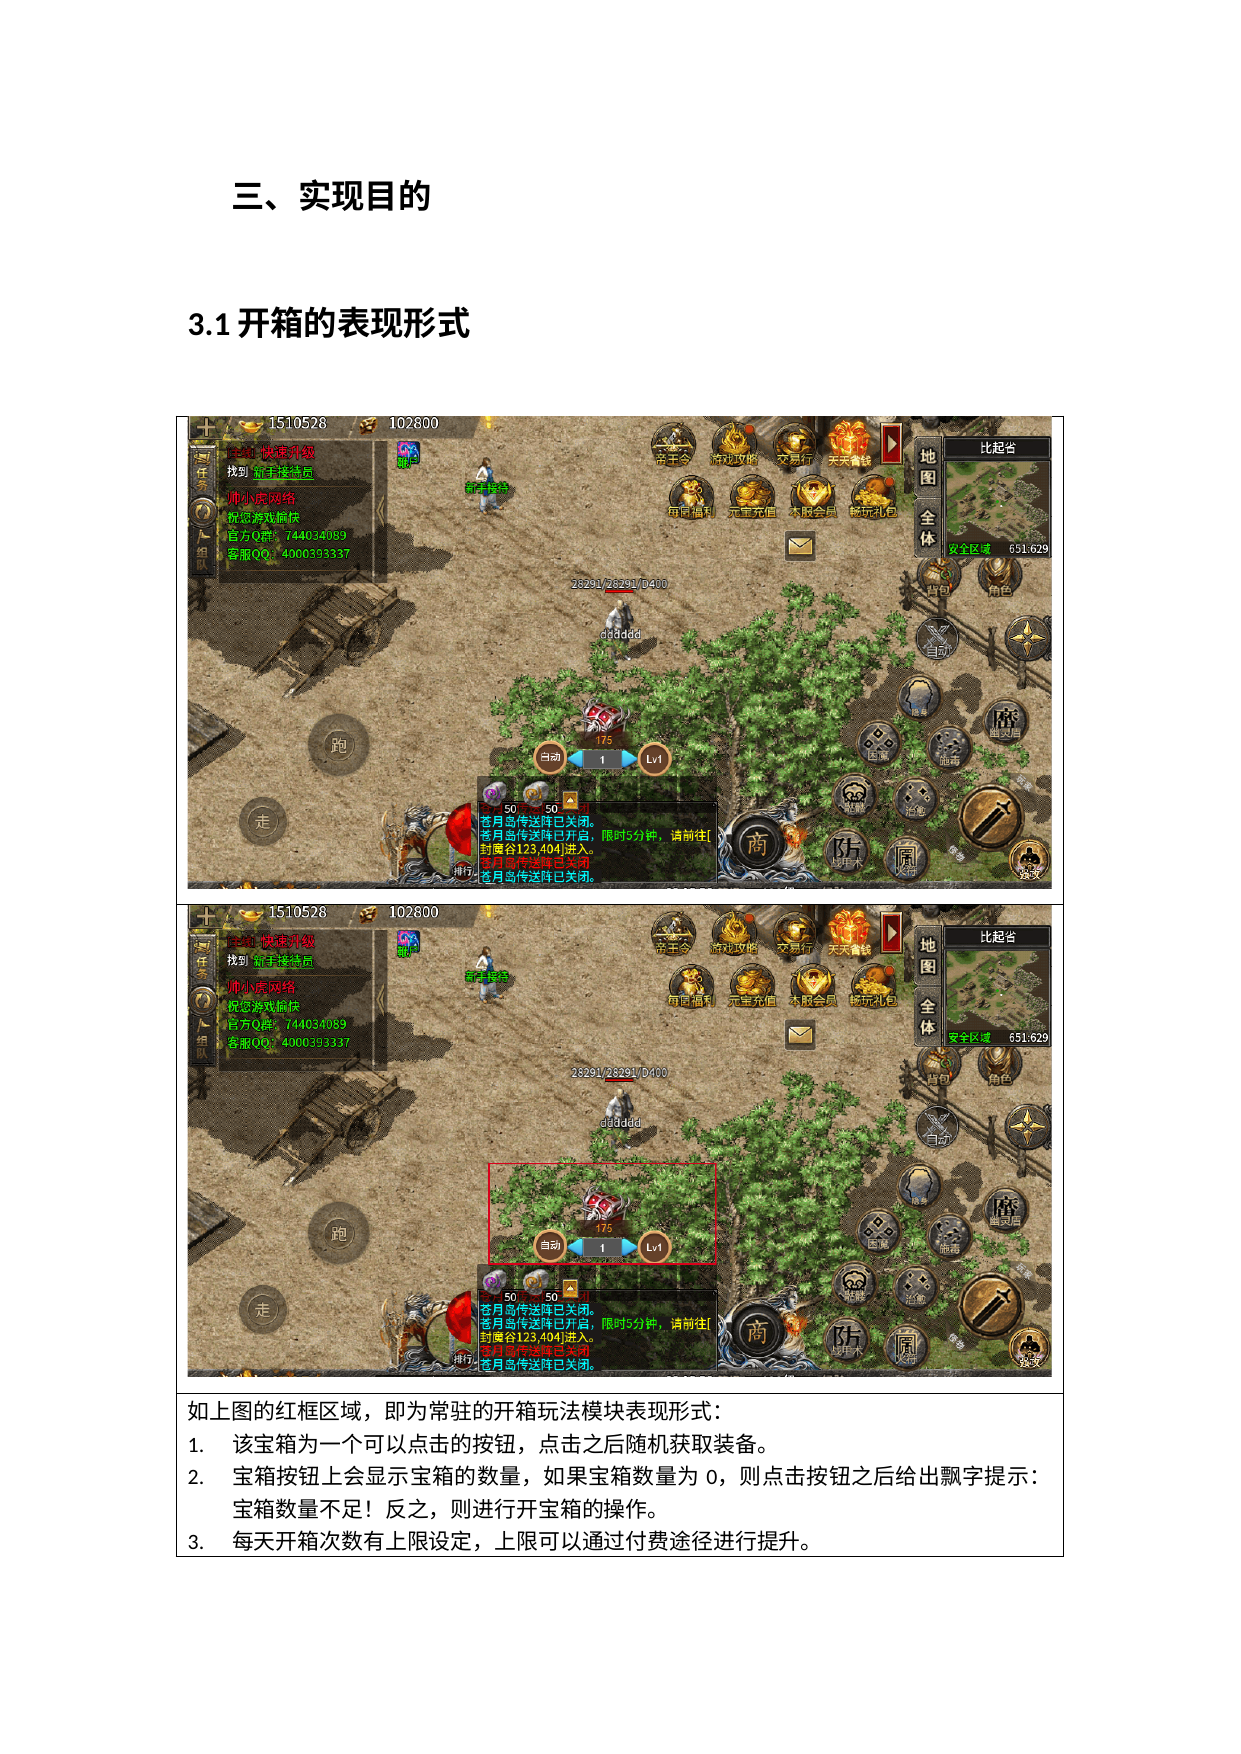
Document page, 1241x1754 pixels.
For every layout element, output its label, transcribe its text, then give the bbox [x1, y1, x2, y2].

picture [187, 416, 1052, 889]
table_cell [177, 905, 1063, 1393]
picture [187, 905, 1052, 1377]
subtitle 3.1开箱的表现形式 [187, 289, 1053, 354]
table_header [177, 417, 1063, 904]
table_cell 如上图的红框区域，即为常驻的开箱玩法模块表现形式： 该宝箱为一个可以点击的按钮，点击之后随机获取装备。 宝箱按钮上会显示宝箱的数量，如果宝箱数量为0，则点击按钮之后给出飘字提示：宝箱数量不足！反之，则进行开宝箱的操作。 每天开箱次数有上限设定，上限可以通过付费途径进行提升。 [177, 1394, 1063, 1556]
subtitle 实现目的 [187, 162, 1053, 227]
